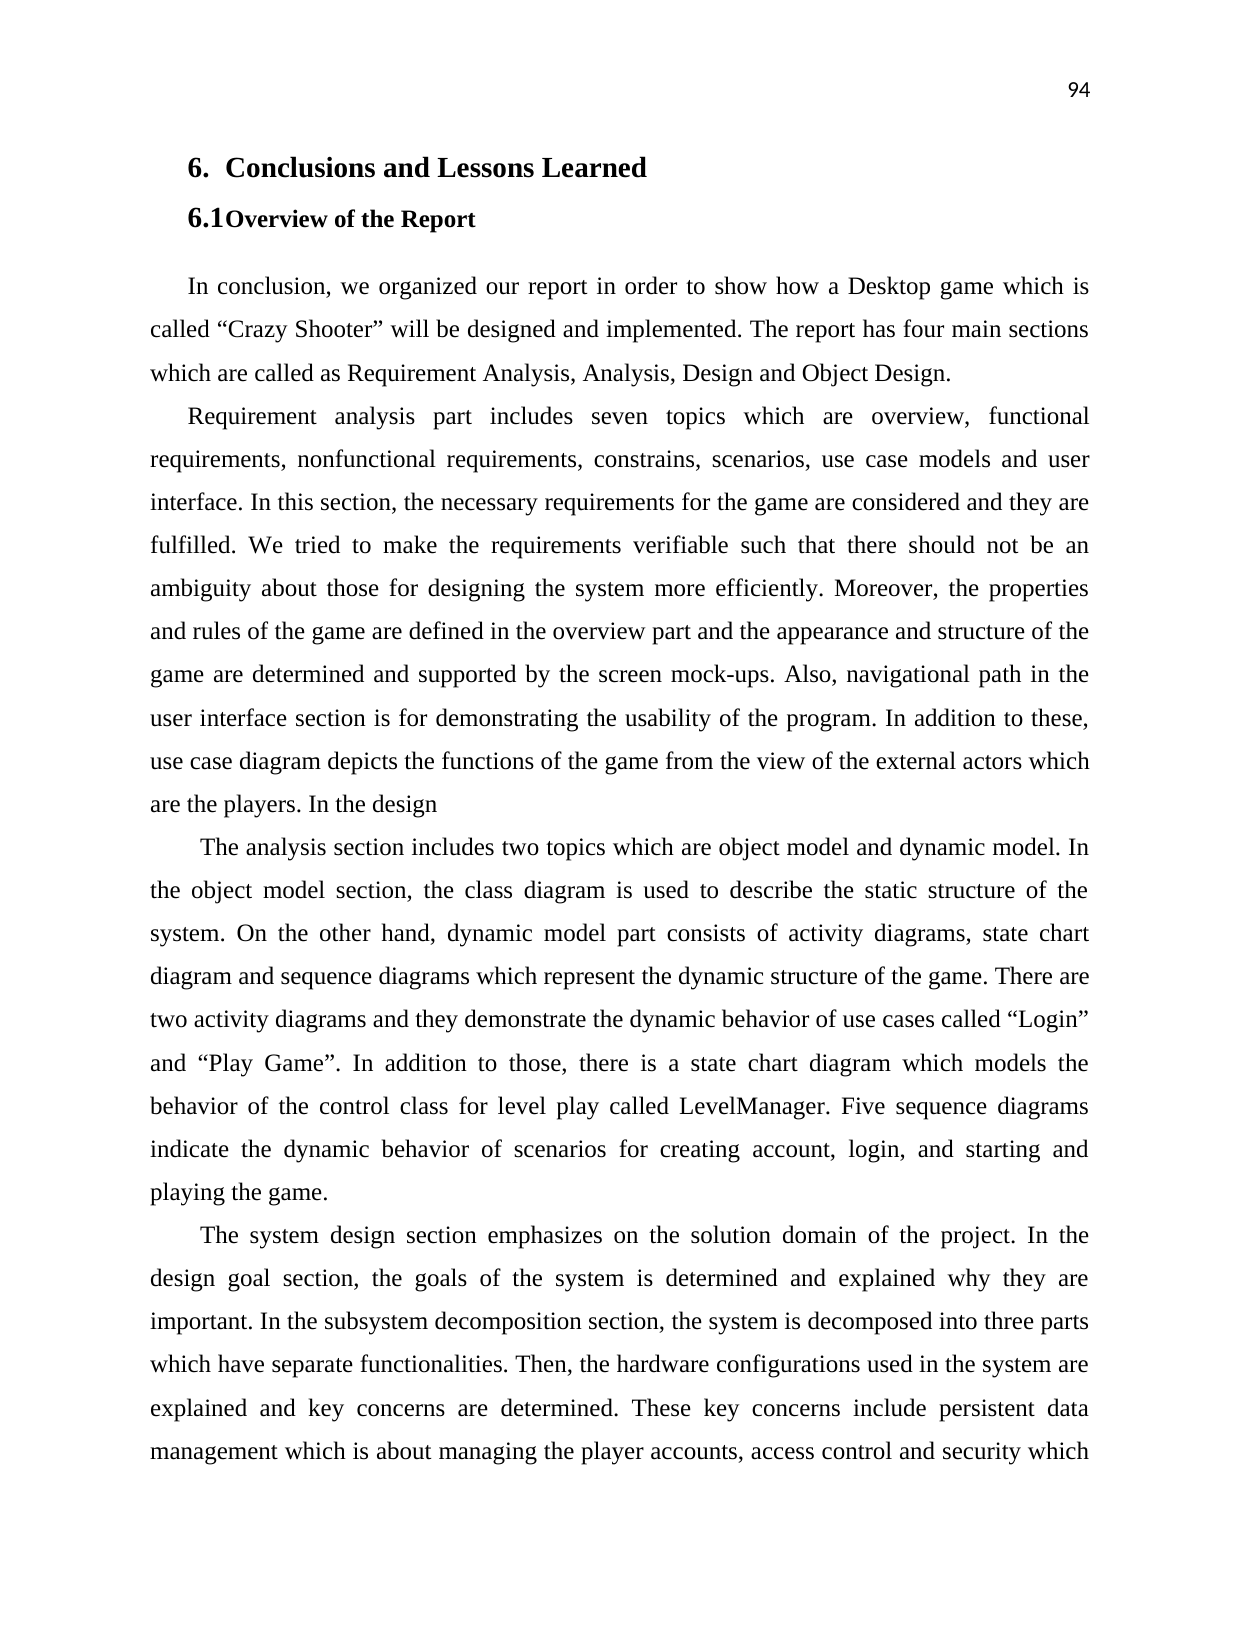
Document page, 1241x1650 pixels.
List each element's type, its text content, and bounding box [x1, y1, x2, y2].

text In conclusion, we organized our report in order to show how a Desktop game which is called “Crazy Shooter” will be designed and implemented. The report has four main sections which are called as Requirement Analysis, Analysis, Design and Object Design. [150, 271, 1090, 386]
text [150, 1220, 1090, 1464]
text The analysis section includes two topics which are object model and dynamic model. In the object model section, the class diagram is used to describe the static structure of the system. On the other hand, dynamic model part consists of activity diagrams, state chart diagram and sequence diagrams which represent the dynamic structure of the game. There are two activity diagrams and they demonstrate the dynamic behavior of use cases called “Login” and “Play Game”. In addition to those, there is a state chart diagram which models the behavior of the control class for level play called LevelManager. Five sequence diagrams indicate the dynamic behavior of scenarios for creating account, login, and starting and playing the game. [150, 832, 1090, 1206]
list Overview of the Report [187, 200, 1090, 234]
list Conclusions and Lessons Learned [187, 150, 1090, 183]
text Requirement analysis part includes seven topics which are overview, functional requirements, nonfunctional requirements, constrains, scenarios, use case models and user interface. In this section, the necessary requirements for the game are considered and they are fulfilled. We tried to make the requirements verifiable such that there should not be an ambiguity about those for designing the system more efficiently. Moreover, the properties and rules of the game are defined in the overview part and the appearance and structure of the game are determined and supported by the screen mock-ups. Also, navigational path in the user interface section is for demonstrating the usability of the program. In addition to these, use case diagram depicts the functions of the game from the view of the external actors which are the players. In the design [150, 401, 1090, 818]
